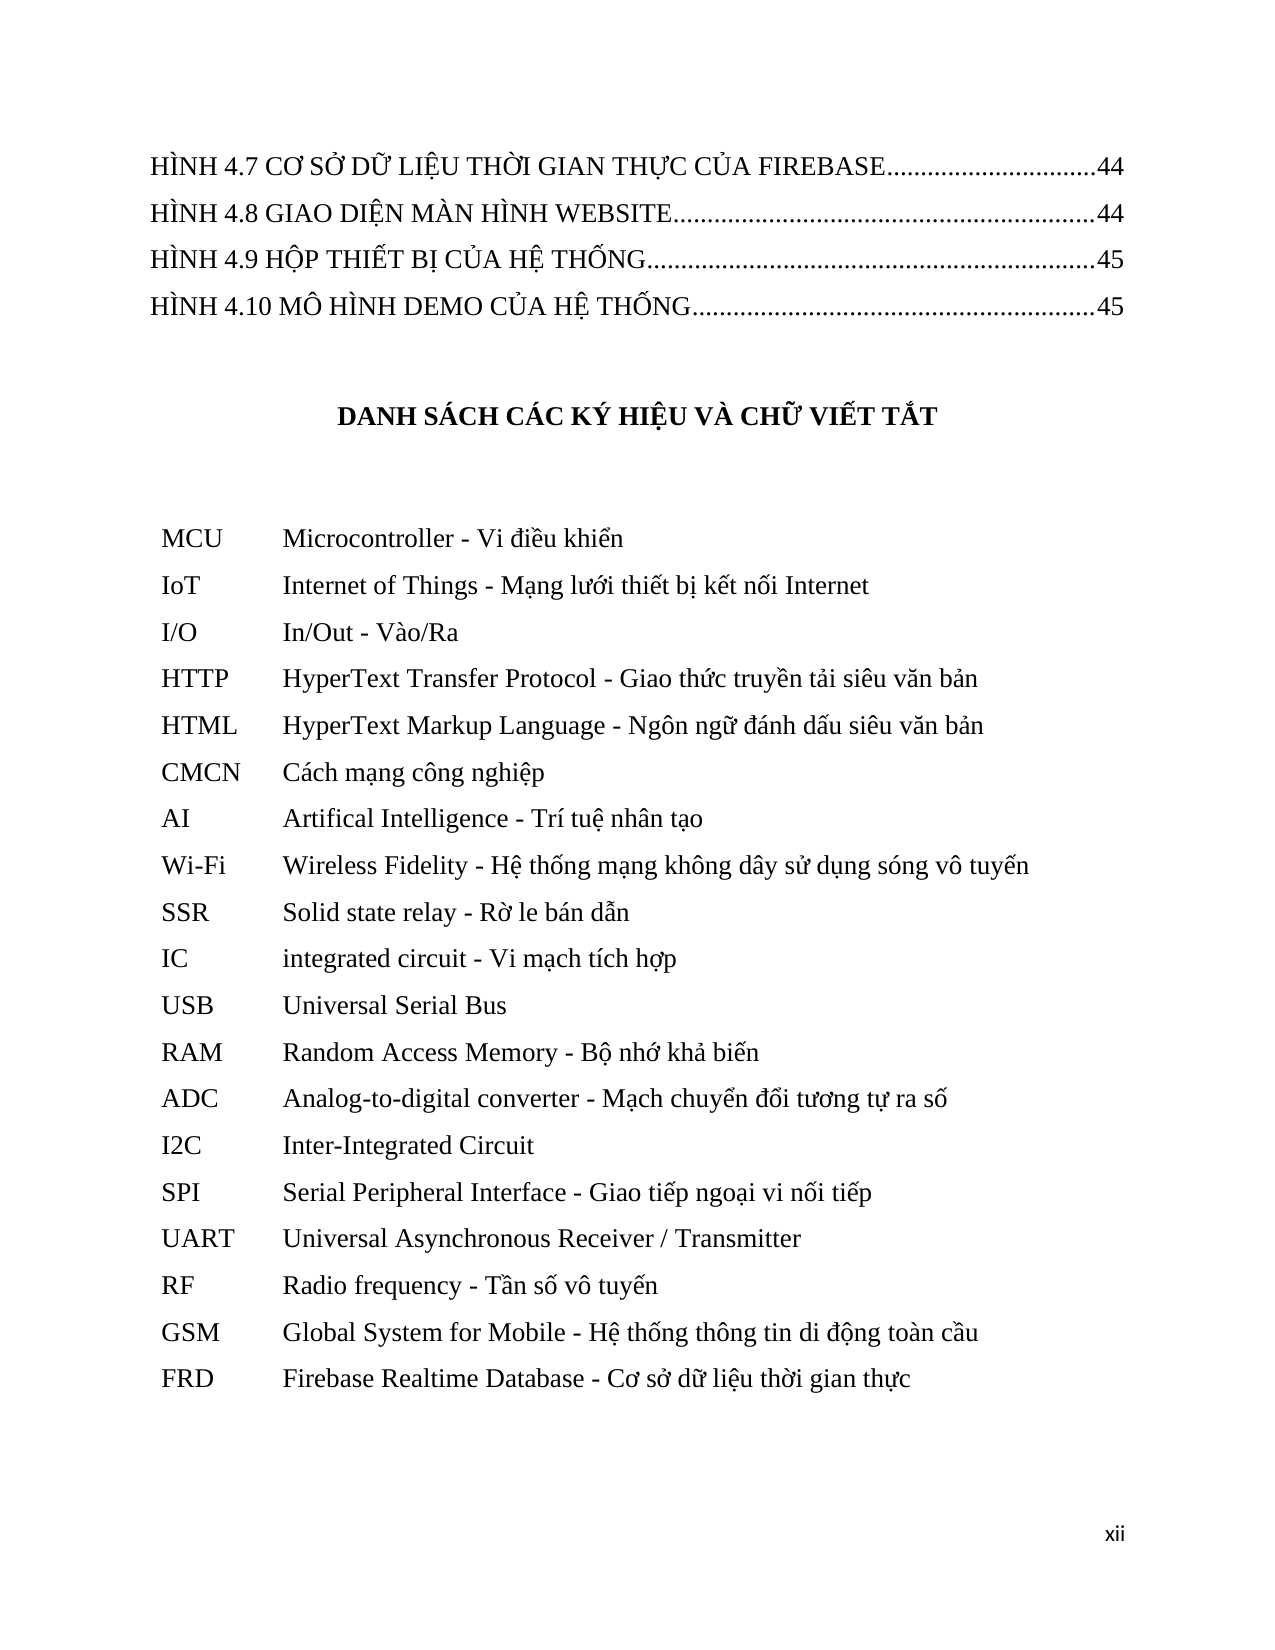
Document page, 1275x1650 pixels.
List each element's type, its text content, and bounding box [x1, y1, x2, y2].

table_header MCU IoT I/O HTTP HTML CMCN AI Wi-Fi SSR IC USB RAM ADC I2C SPI UART RF GSM FRD [150, 523, 271, 1407]
subtitle DANH SÁCH CÁC KÝ HIỆU VÀ CHỮ VIẾT TẮT [150, 400, 1125, 431]
text HÌNH 4.9 HỘP THIẾT BỊ CỦA HỆ THỐNG 45 [150, 243, 1125, 274]
text HÌNH 4.10 MÔ HÌNH DEMO CỦA HỆ THỐNG 45 [150, 290, 1125, 321]
table_header Microcontroller - Vi điều khiển Internet of Things - Mạng lưới thiết bị kết nối Internet In/Out - Vào/Ra HyperText Transfer Protocol - Giao thức truyền tải siêu văn bản HyperText Markup Language - Ngôn ngữ đánh dấu siêu văn bản Cách mạng công nghiệp Artifical Intelligence - Trí tuệ nhân tạo Wireless Fidelity - Hệ thống mạng không dây sử dụng sóng vô tuyến Solid state relay - Rờ le bán dẫn integrated circuit - Vi mạch tích hợp Universal Serial Bus Random Access Memory - Bộ nhớ khả biến Analog-to-digital converter - Mạch chuyển đổi tương tự ra số Inter-Integrated Circuit Serial Peripheral Interface - Giao tiếp ngoại vi nối tiếp Universal Asynchronous Receiver / Transmitter Radio frequency - Tần số vô tuyến Global System for Mobile - Hệ thống thông tin di động toàn cầu Firebase Realtime Database - Cơ sở dữ liệu thời gian thực [271, 523, 1089, 1407]
text HÌNH 4.7 CƠ SỞ DỮ LIỆU THỜI GIAN THỰC CỦA FIREBASE 44 [150, 150, 1125, 181]
text HÌNH 4.8 GIAO DIỆN MÀN HÌNH WEBSITE 44 [150, 197, 1125, 228]
